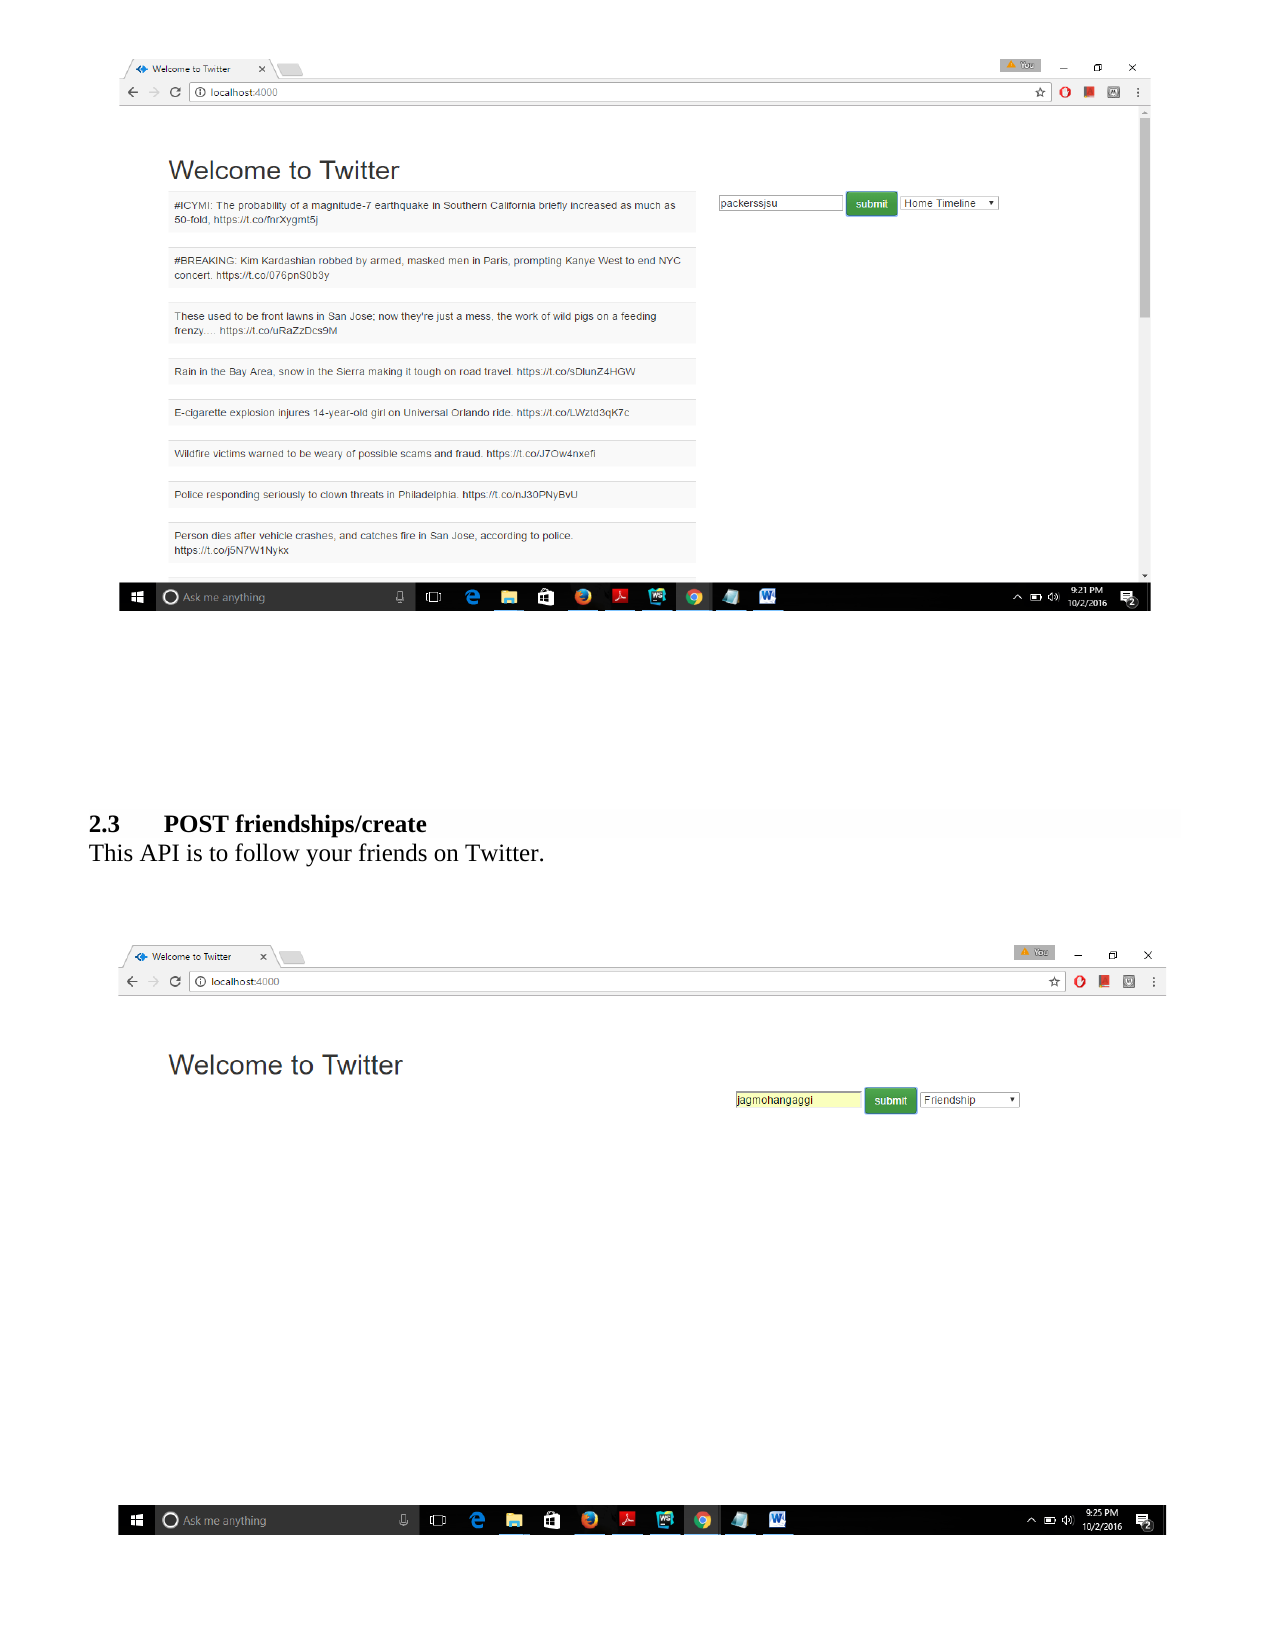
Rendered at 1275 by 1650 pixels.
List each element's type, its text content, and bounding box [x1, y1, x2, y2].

subtitle 2.3 POST friendships/create [89, 809, 1181, 838]
text This API is to follow your friends on Twitter. [89, 838, 1181, 867]
picture [119, 59, 1151, 611]
picture [118, 945, 1167, 1535]
